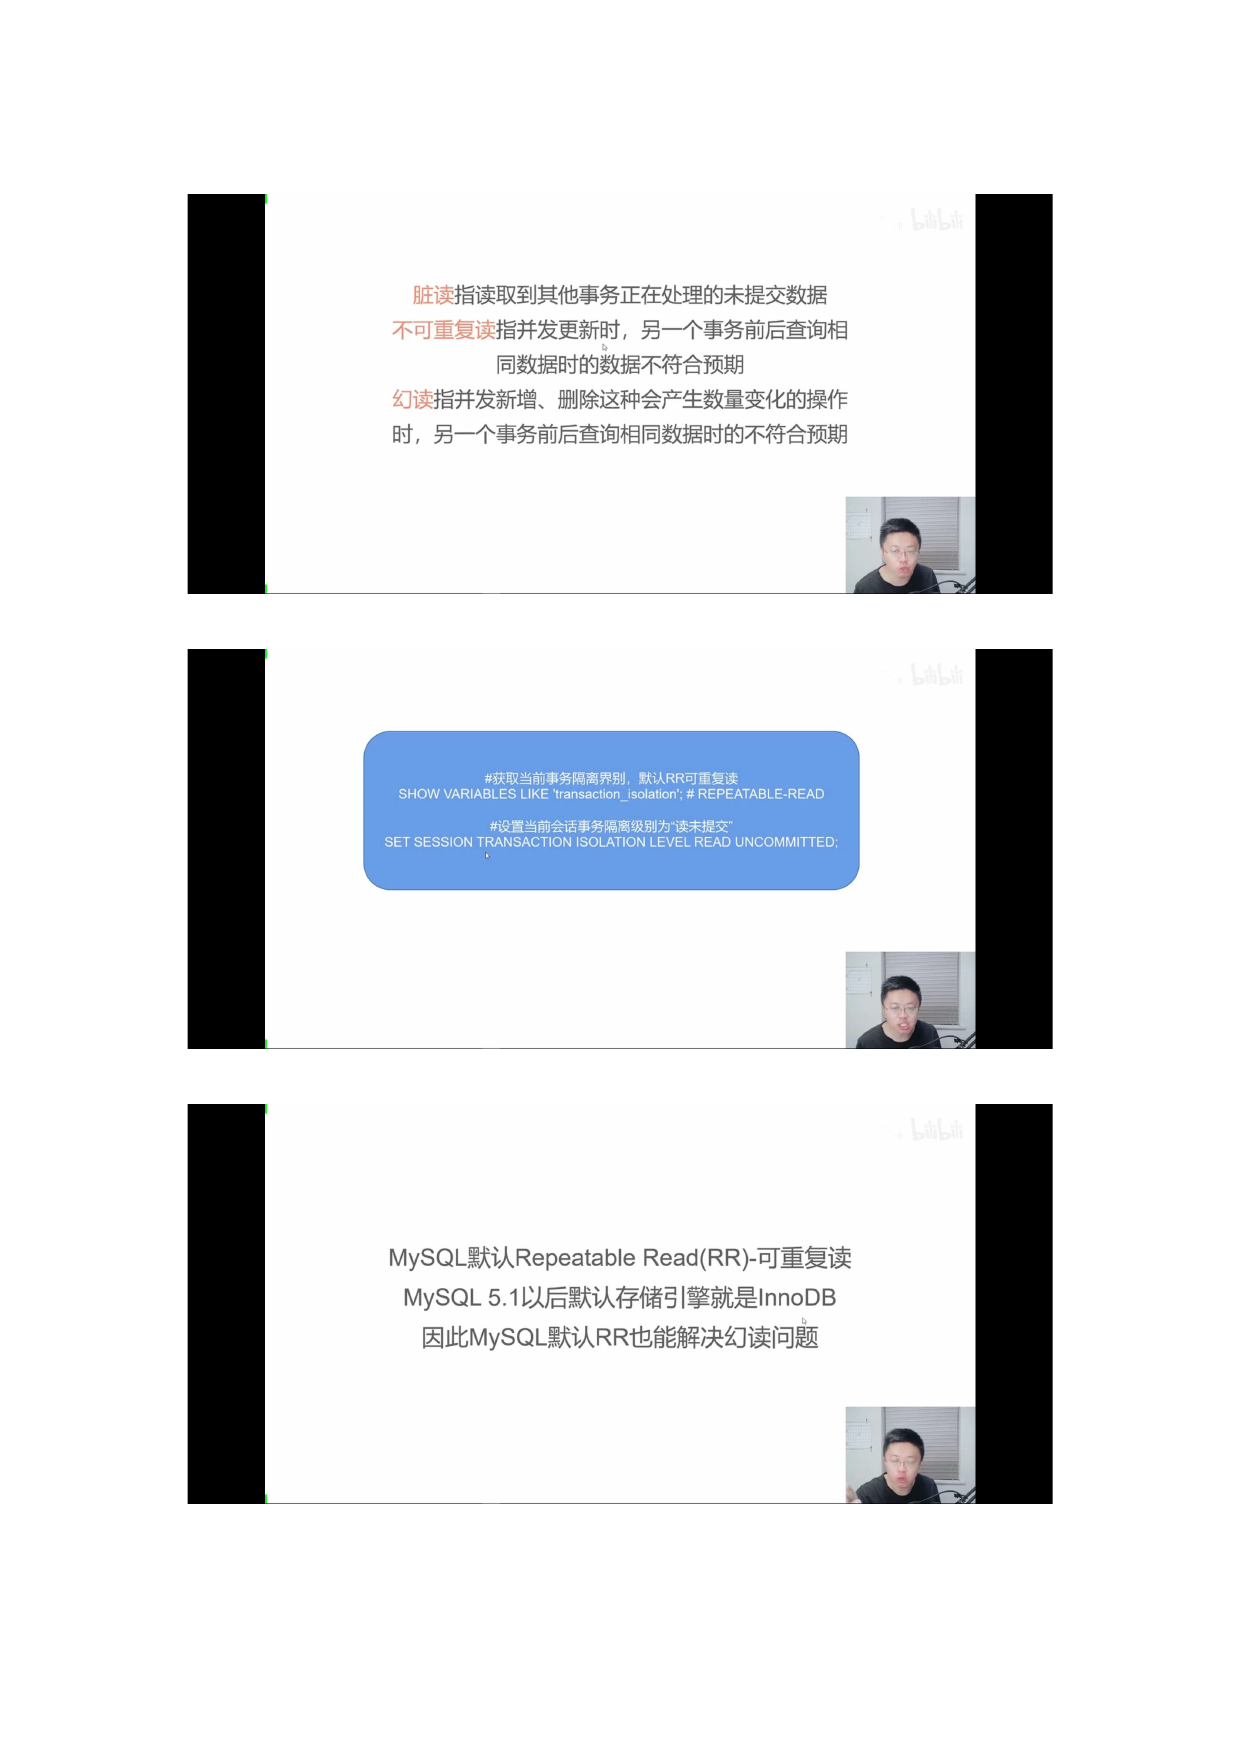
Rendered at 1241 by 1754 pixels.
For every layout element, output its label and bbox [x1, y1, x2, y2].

picture [187, 1104, 1053, 1504]
picture [187, 649, 1053, 1049]
picture [187, 194, 1053, 594]
